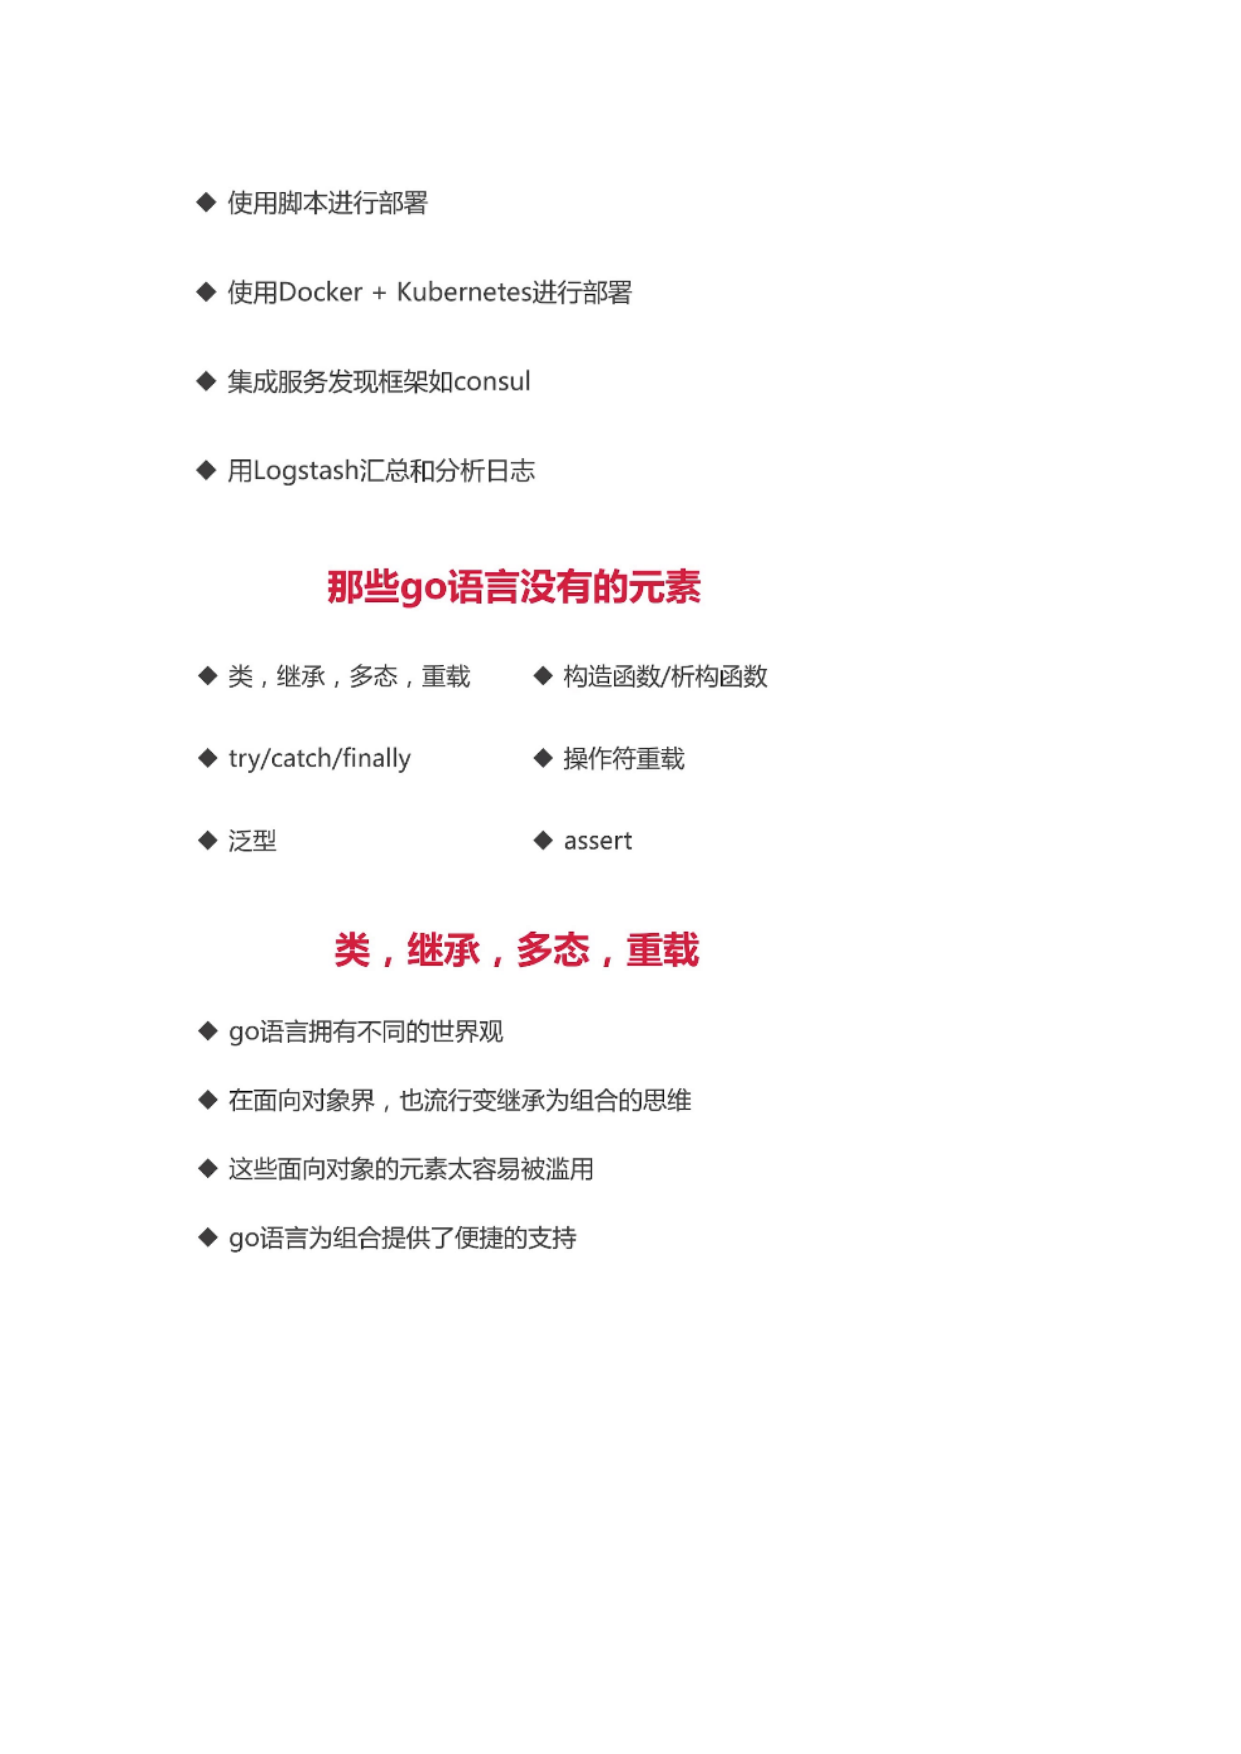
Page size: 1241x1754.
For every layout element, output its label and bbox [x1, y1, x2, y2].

picture [187, 909, 769, 1273]
picture [187, 162, 675, 500]
picture [187, 552, 800, 881]
